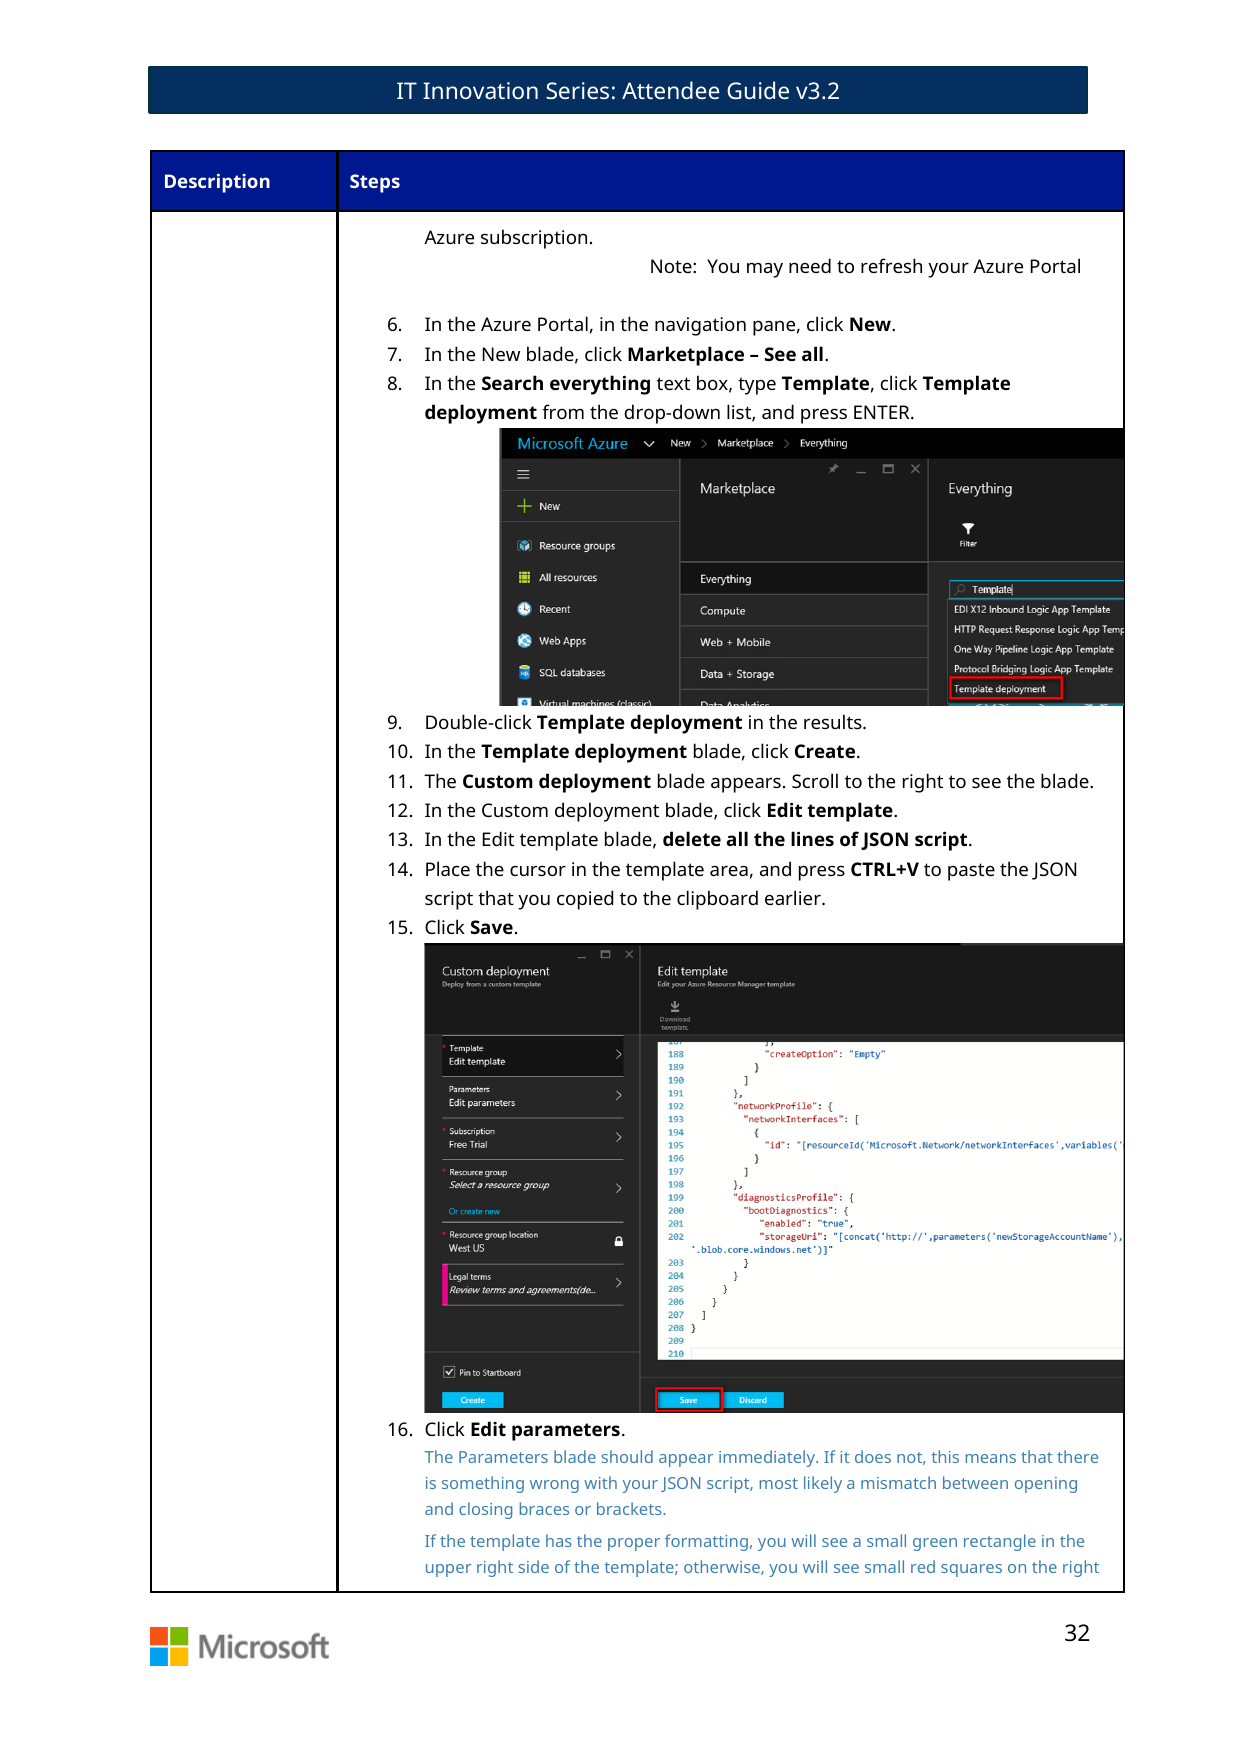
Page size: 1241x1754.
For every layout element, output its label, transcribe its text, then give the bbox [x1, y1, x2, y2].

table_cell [339, 212, 1123, 1591]
table_header Description [152, 152, 336, 210]
table_header Steps [339, 152, 1123, 210]
picture [424, 943, 1124, 1413]
picture [150, 1627, 330, 1666]
picture [499, 428, 1124, 706]
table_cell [152, 212, 336, 1591]
